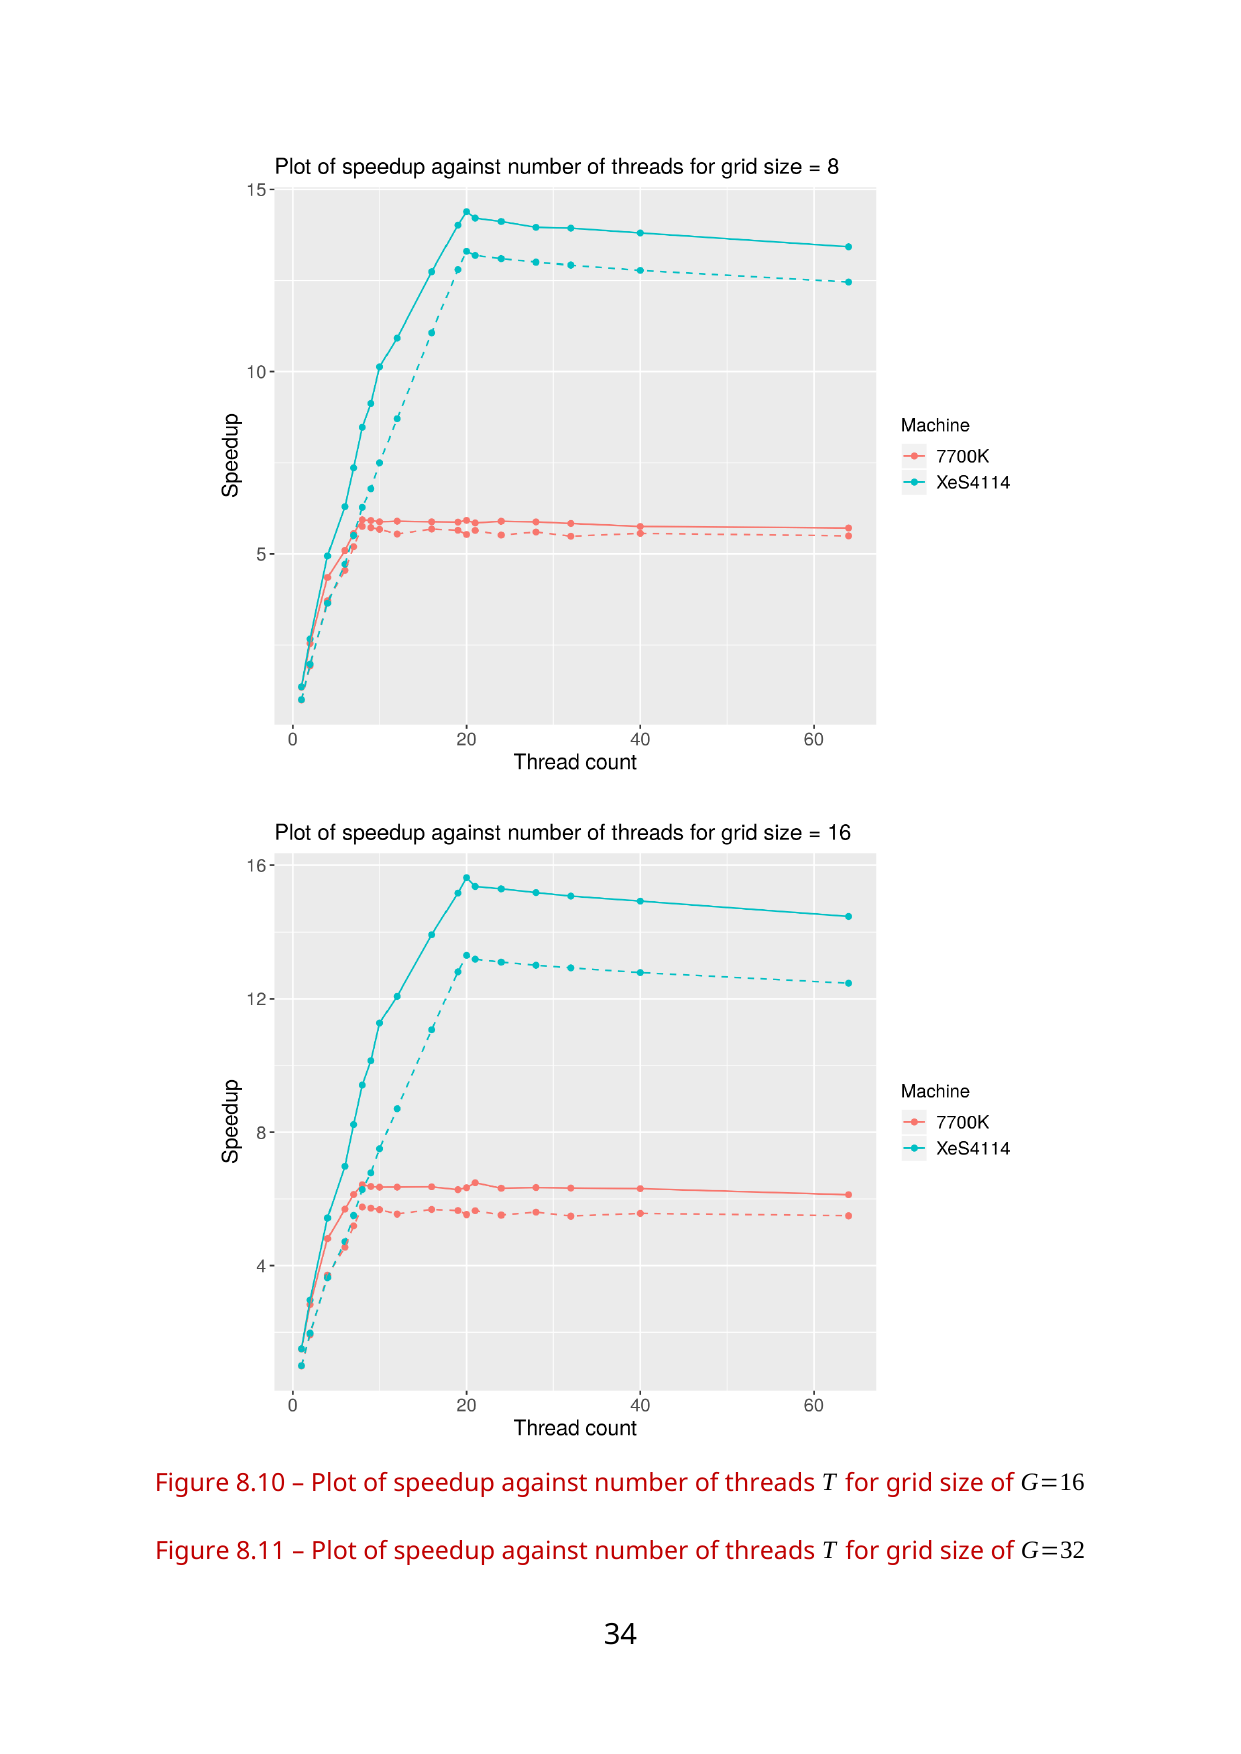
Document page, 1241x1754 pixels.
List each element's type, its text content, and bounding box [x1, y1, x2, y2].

text Figure 8.10 – Plot of speedup against number of threads for grid size of [150, 1465, 1090, 1499]
picture [213, 816, 1027, 1448]
text Figure 8.11 – Plot of speedup against number of threads for grid size of [150, 1533, 1090, 1567]
picture [213, 150, 1027, 782]
